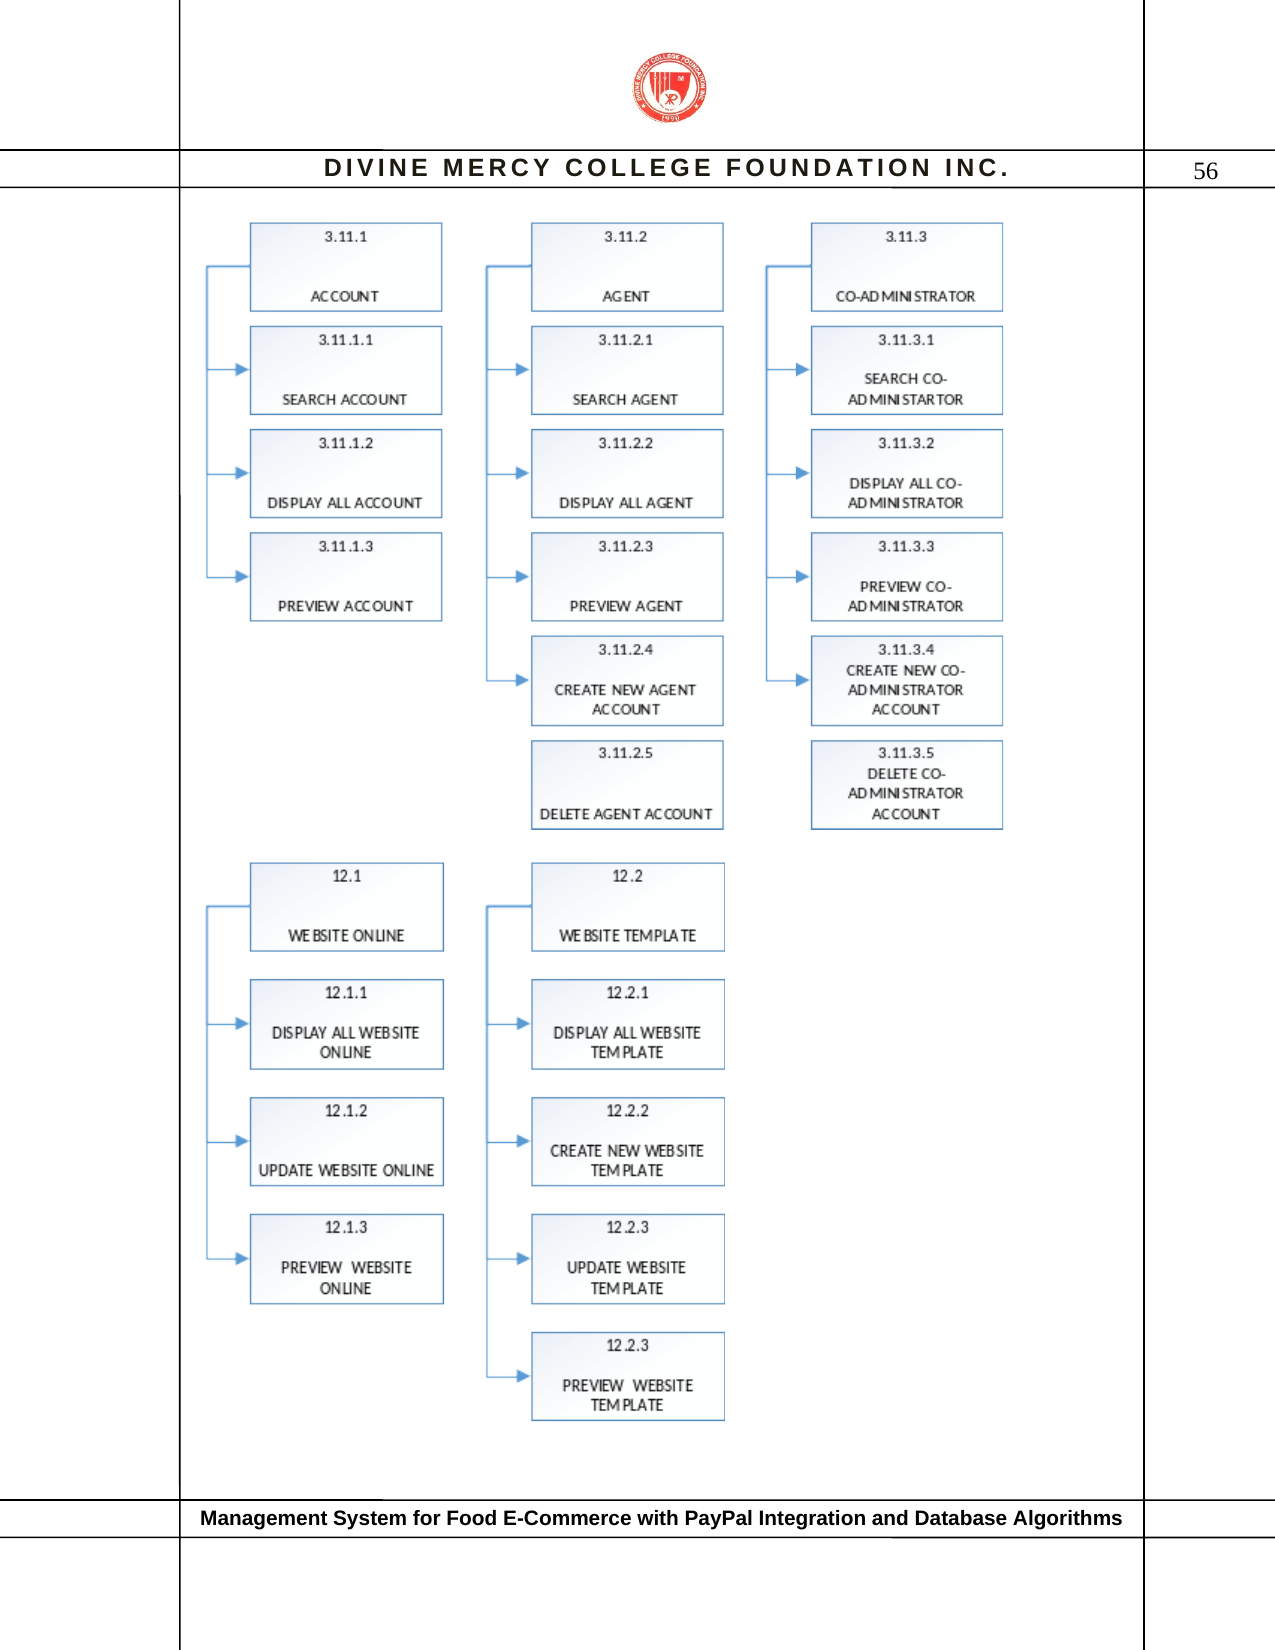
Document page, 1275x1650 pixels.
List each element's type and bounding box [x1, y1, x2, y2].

picture [632, 52, 709, 123]
